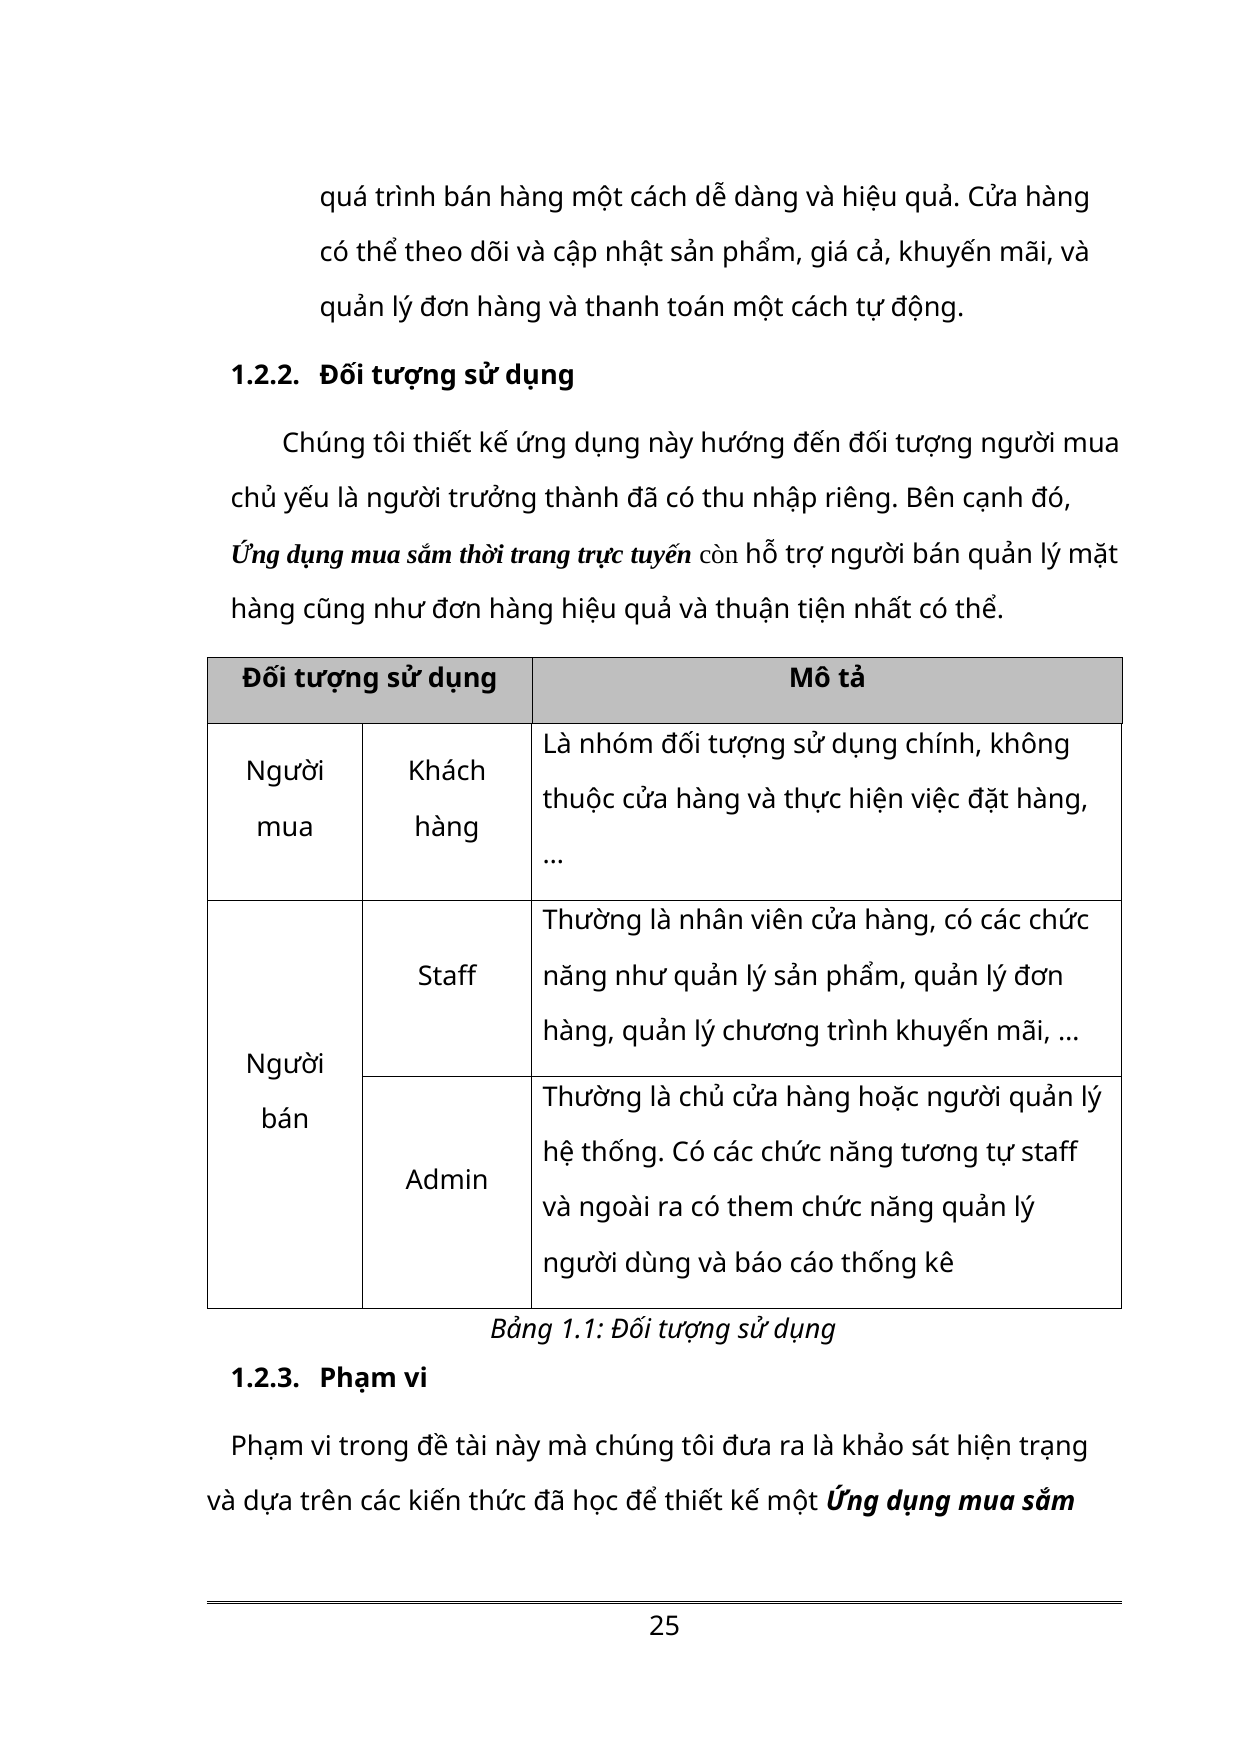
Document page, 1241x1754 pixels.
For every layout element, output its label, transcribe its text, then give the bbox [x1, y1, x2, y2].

table_cell Người bán [208, 901, 362, 1308]
table_cell Thường là chủ cửa hàng hoặc người quản lý hệ thống. Có các chức năng tương tự staff và ngoài ra có them chức năng quản lý người dùng và báo cáo thống kê [532, 1077, 1121, 1308]
table_cell Khách hàng [363, 724, 531, 900]
table_cell Là nhóm đối tượng sử dụng chính, không thuộc cửa hàng và thực hiện việc đặt hàng, … [532, 724, 1121, 900]
table_header Mô tả [533, 658, 1122, 723]
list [282, 177, 1122, 325]
table_header Đối tượng sử dụng [208, 658, 532, 723]
table_cell Người mua [208, 724, 362, 900]
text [207, 1426, 1122, 1518]
table_cell Staff [363, 901, 531, 1076]
table_cell Admin [363, 1077, 531, 1308]
subtitle Đối tượng sử dụng [230, 356, 1122, 392]
text Chúng tôi thiết kế ứng dụng này hướng đến đối tượng người mua chủ yếu là người trưởng thành đã có thu nhập riêng. Bên cạnh đó, Ứng dụng mua sắm thời trang trực tuyến còn hỗ trợ người bán quản lý mặt hàng cũng như đơn hàng hiệu quả và thuận tiện nhất có thể. [230, 423, 1122, 626]
table_cell Thường là nhân viên cửa hàng, có các chức năng như quản lý sản phẩm, quản lý đơn hàng, quản lý chương trình khuyến mãi, … [532, 901, 1121, 1076]
subtitle Phạm vi [230, 1358, 1122, 1395]
